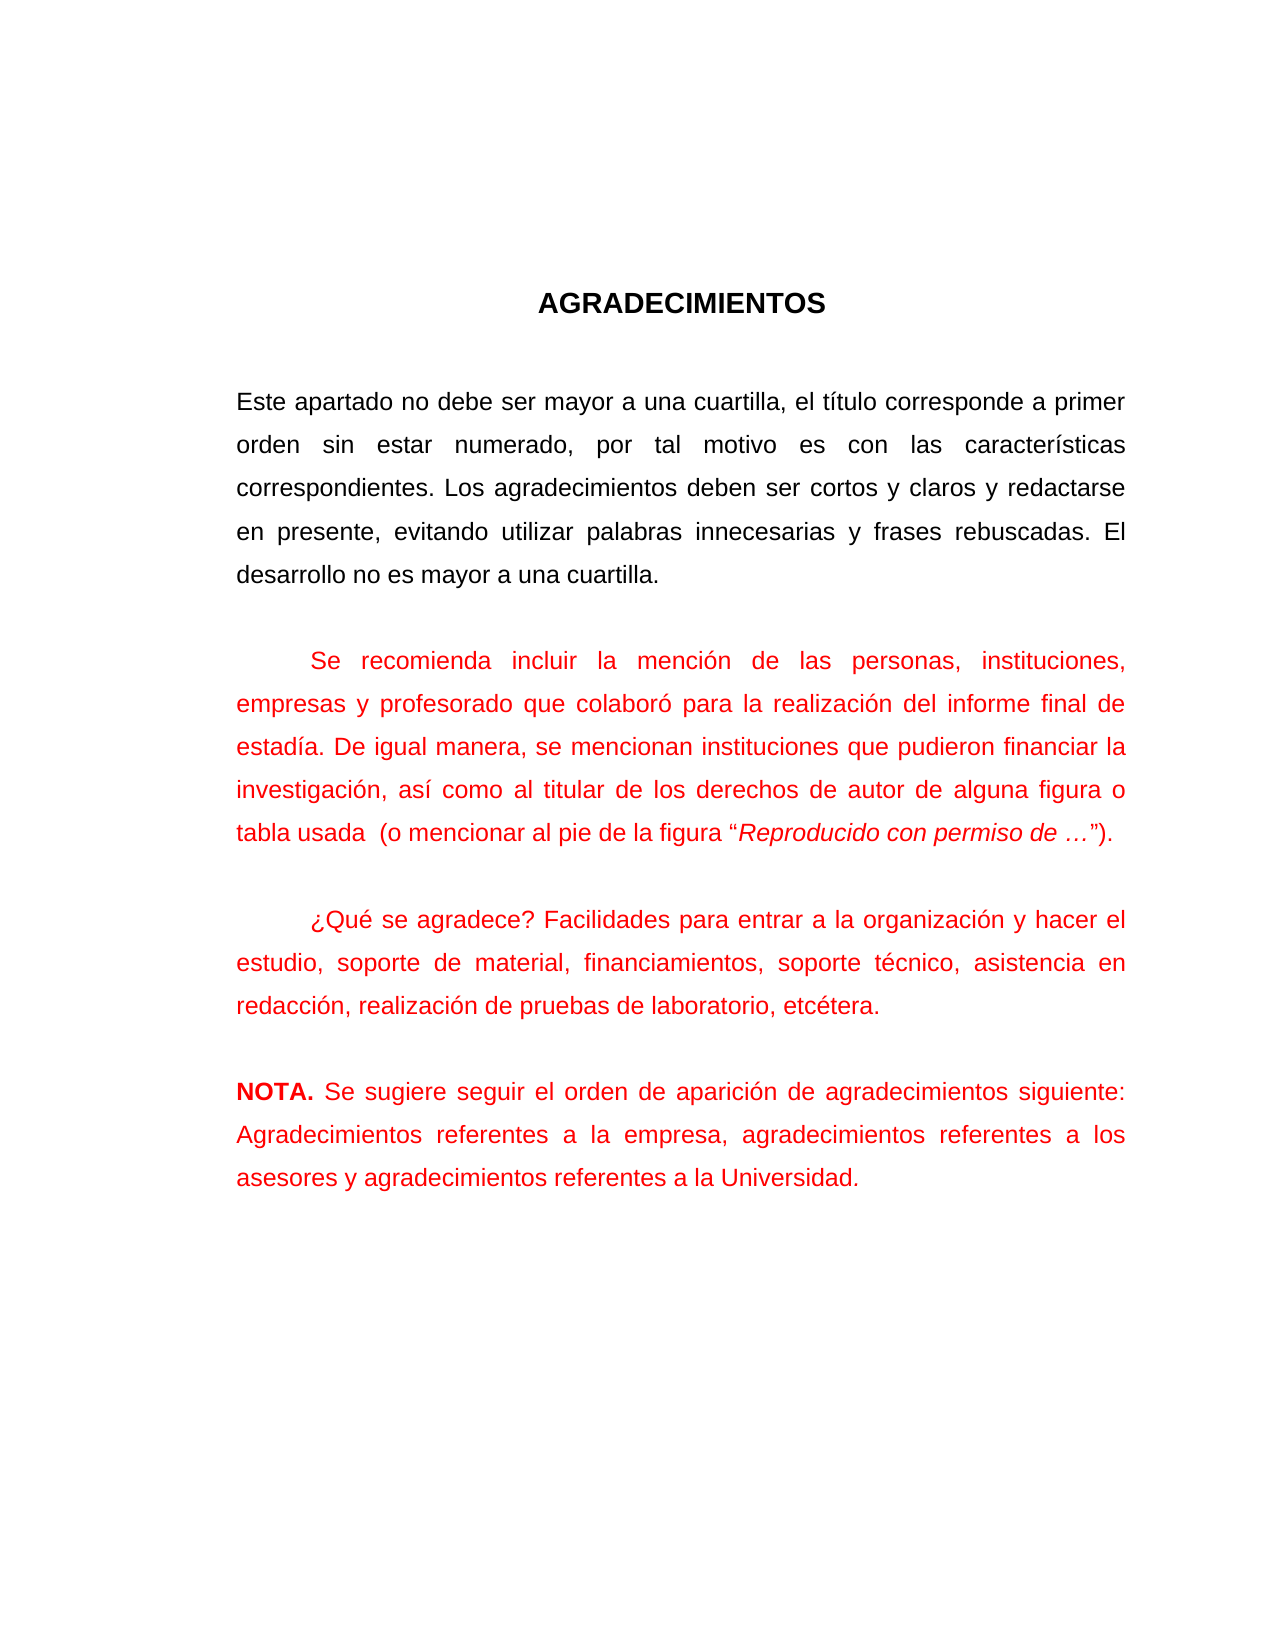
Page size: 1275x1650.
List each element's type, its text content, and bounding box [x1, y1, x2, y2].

text Este apartado no debe ser mayor a una cuartilla, el título corresponde a primer orden sin estar numerado, por tal motivo es con las características correspondientes. Los agradecimientos deben ser cortos y claros y redactarse en presente, evitando utilizar palabras innecesarias y frases rebuscadas. El desarrollo no es mayor a una cuartilla. [236, 387, 1127, 588]
text Se recomienda incluir la mención de las personas, instituciones, empresas y profesorado que colaboró para la realización del informe final de estadía. De igual manera, se mencionan instituciones que pudieron financiar la investigación, así como al titular de los derechos de autor de alguna figura o tabla usada (o mencionar al pie de la figura “Reproducido con permiso de …”). [236, 646, 1127, 847]
text ¿Qué se agradece? Facilidades para entrar a la organización y hacer el estudio, soporte de material, financiamientos, soporte técnico, asistencia en redacción, realización de pruebas de laboratorio, etcétera. [236, 905, 1127, 1020]
text AGRADECIMIENTOS [236, 287, 1127, 320]
text NOTA. Se sugiere seguir el orden de aparición de agradecimientos siguiente: Agradecimientos referentes a la empresa, agradecimientos referentes a los asesores y agradecimientos referentes a la Universidad. [236, 1077, 1127, 1192]
